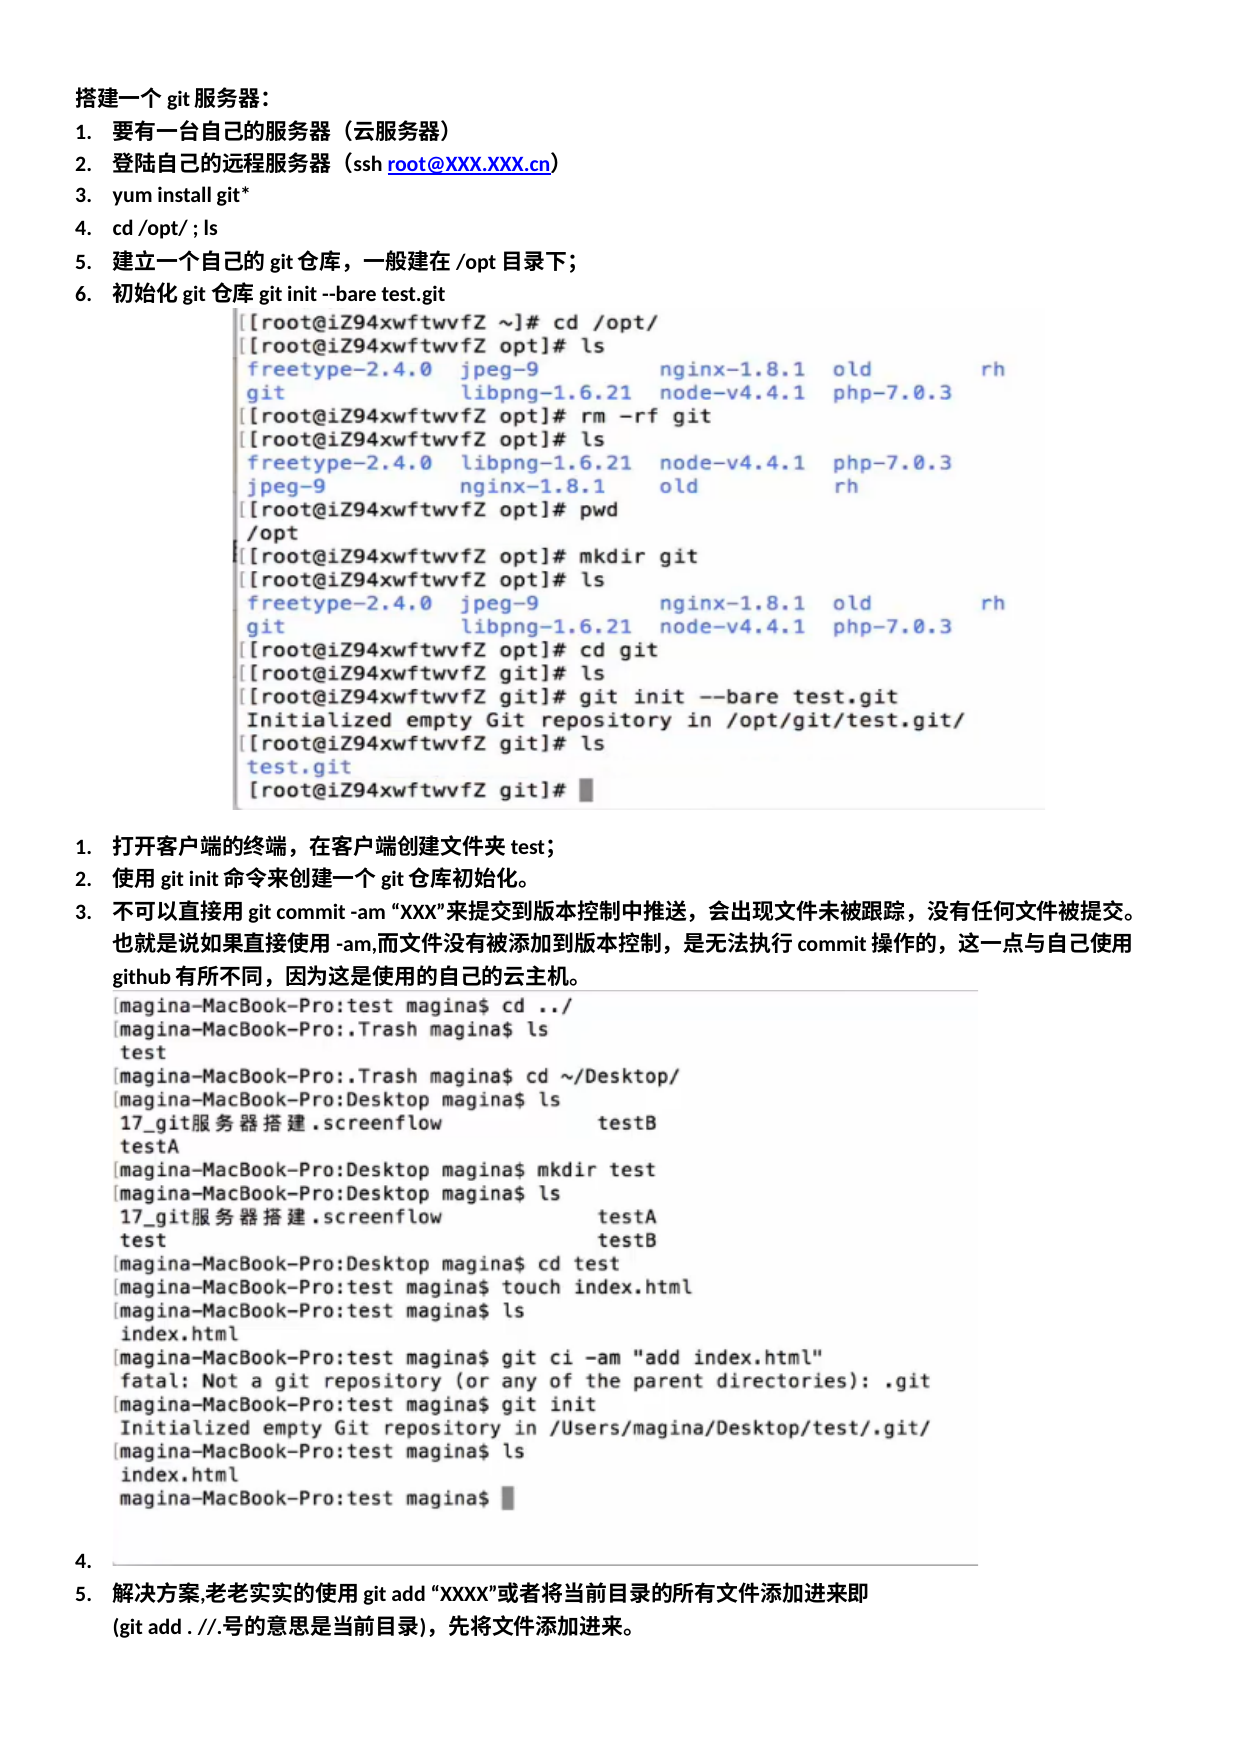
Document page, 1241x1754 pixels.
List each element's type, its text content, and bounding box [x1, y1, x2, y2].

list cd /opt/ ; ls [75, 211, 1165, 243]
list 登陆自己的远程服务器（ssh root@XXX.XXX.cn） [75, 146, 1165, 178]
picture [232, 308, 1045, 810]
list 要有一台自己的服务器（云服务器） [75, 113, 1165, 146]
list 使用git init命令来创建一个git仓库初始化。 [75, 861, 1165, 893]
list 建立一个自己的git仓库，一般建在 /opt 目录下； [75, 243, 1165, 276]
list (git add . //.号的意思是当前目录)，先将文件添加进来。 [112, 1608, 1165, 1641]
list yum install git* [75, 178, 1165, 211]
text 搭建一个git服务器： [75, 81, 1165, 113]
list 解决方案,老老实实的使用git add “XXXX”或者将当前目录的所有文件添加进来即 [75, 1576, 1165, 1608]
picture [112, 990, 979, 1566]
list 打开客户端的终端，在客户端创建文件夹test； [75, 828, 1165, 861]
list 不可以直接用git commit -am “XXX”来提交到版本控制中推送，会出现文件未被跟踪，没有任何文件被提交。也就是说如果直接使用 -am,而文件没有被添加到版本控制，是无法执行commit操作的，这一点与自己使用github有所不同，因为这是使用的自己的云主机。 [75, 893, 1165, 991]
list 初始化git 仓库git init --bare test.git [75, 276, 1165, 308]
